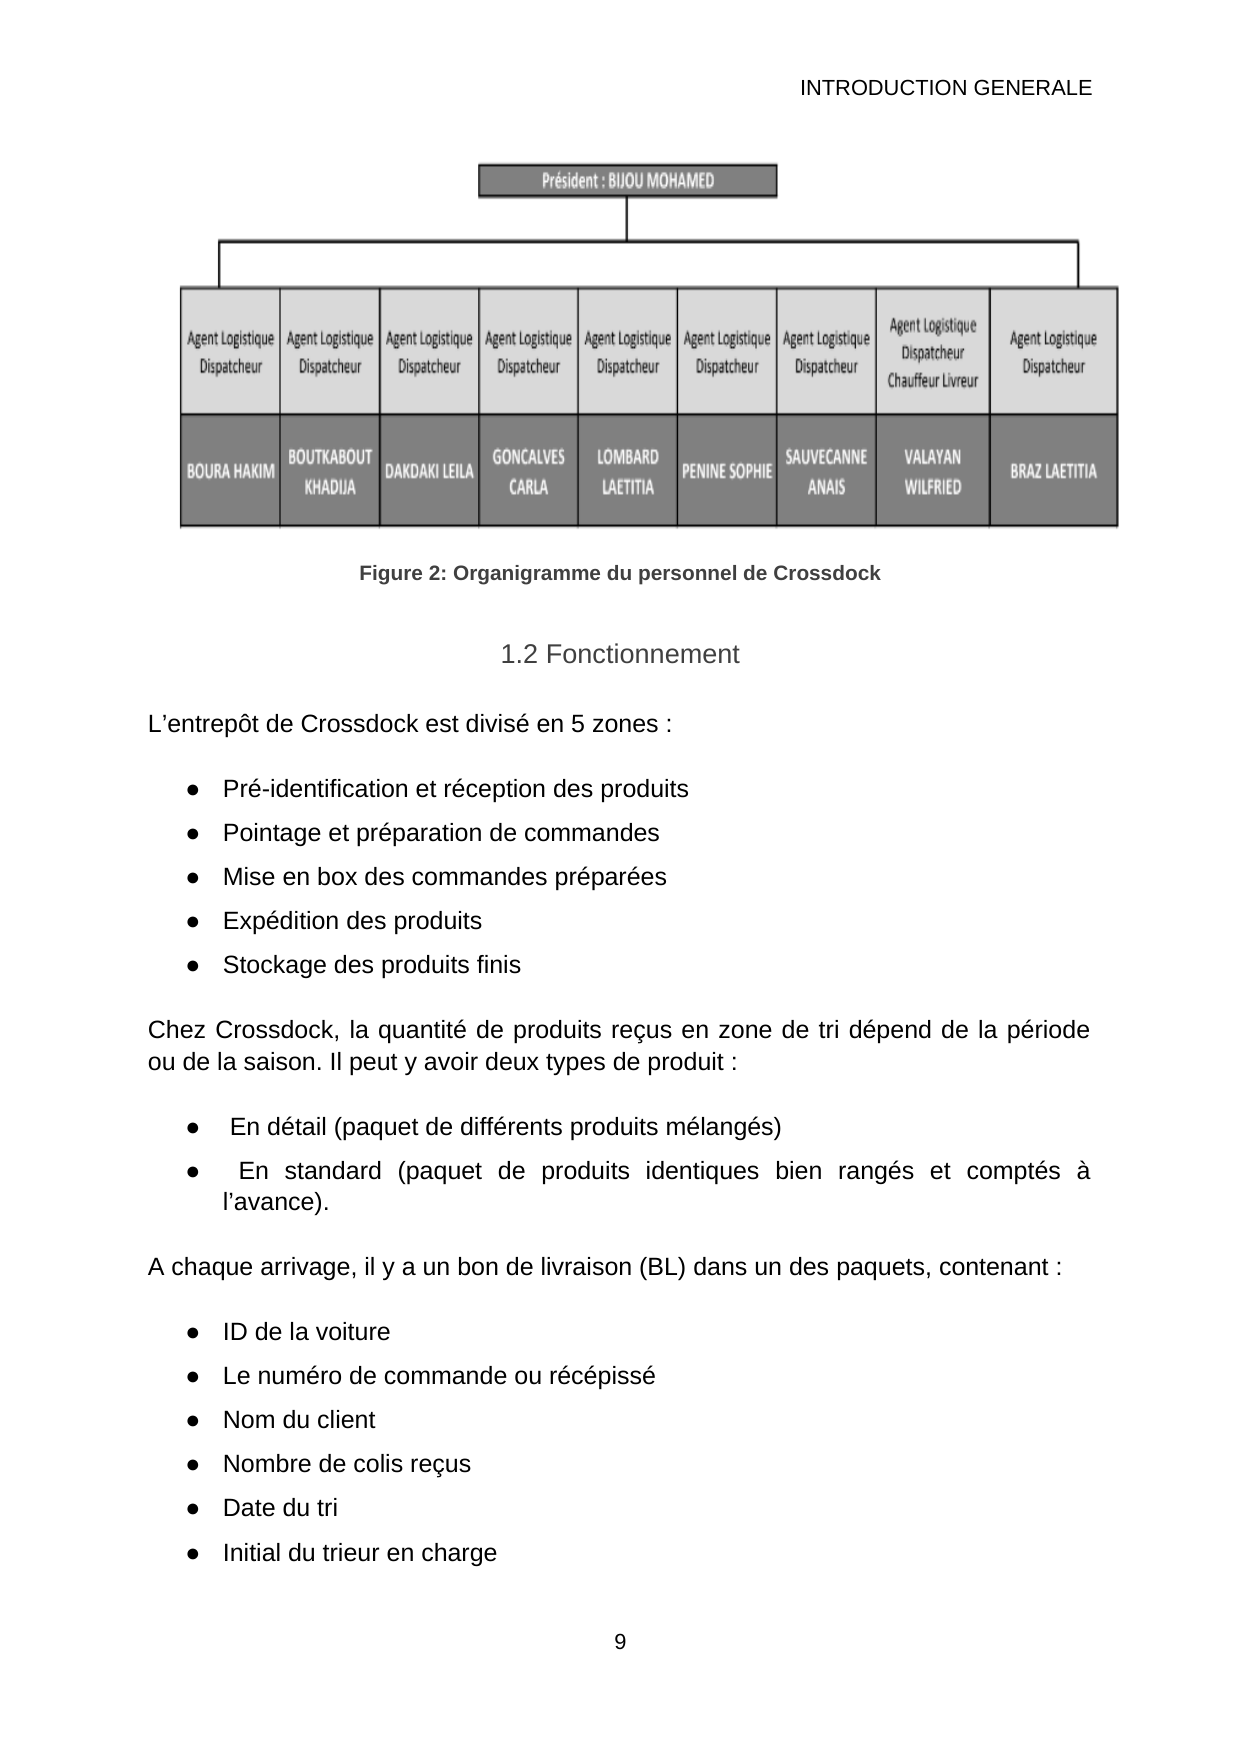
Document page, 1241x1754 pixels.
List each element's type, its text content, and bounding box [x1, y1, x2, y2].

list Stockage des produits finis [185, 950, 1093, 979]
text A chaque arrivage, il y a un bon de livraison (BL) dans un des paquets, contenant : [148, 1252, 1093, 1281]
text Chez Crossdock, la quantité de produits reçus en zone de tri dépend de la période ou de la saison. Il peut y avoir deux types de produit : [148, 1015, 1093, 1076]
list Le numéro de commande ou récépissé [185, 1361, 1093, 1390]
list En détail (paquet de différents produits mélangés) [185, 1112, 1093, 1141]
list Nombre de colis reçus [185, 1449, 1093, 1478]
list Expédition des produits [185, 906, 1093, 935]
list Date du tri [185, 1493, 1093, 1522]
list En standard (paquet de produits identiques bien rangés et comptés à l’avance). [185, 1156, 1093, 1216]
picture [147, 147, 1153, 547]
text Figure 2: Organigramme du personnel de Crossdock [148, 561, 1093, 585]
subtitle 1.2 Fonctionnement [148, 638, 1093, 669]
text L’entrepôt de Crossdock est divisé en 5 zones : [148, 709, 1093, 738]
list Mise en box des commandes préparées [185, 862, 1093, 891]
list Nom du client [185, 1405, 1093, 1434]
list Pré-identification et réception des produits [185, 774, 1093, 803]
list ID de la voiture [185, 1317, 1093, 1346]
list Initial du trieur en charge [185, 1537, 1093, 1566]
list Pointage et préparation de commandes [185, 818, 1093, 847]
